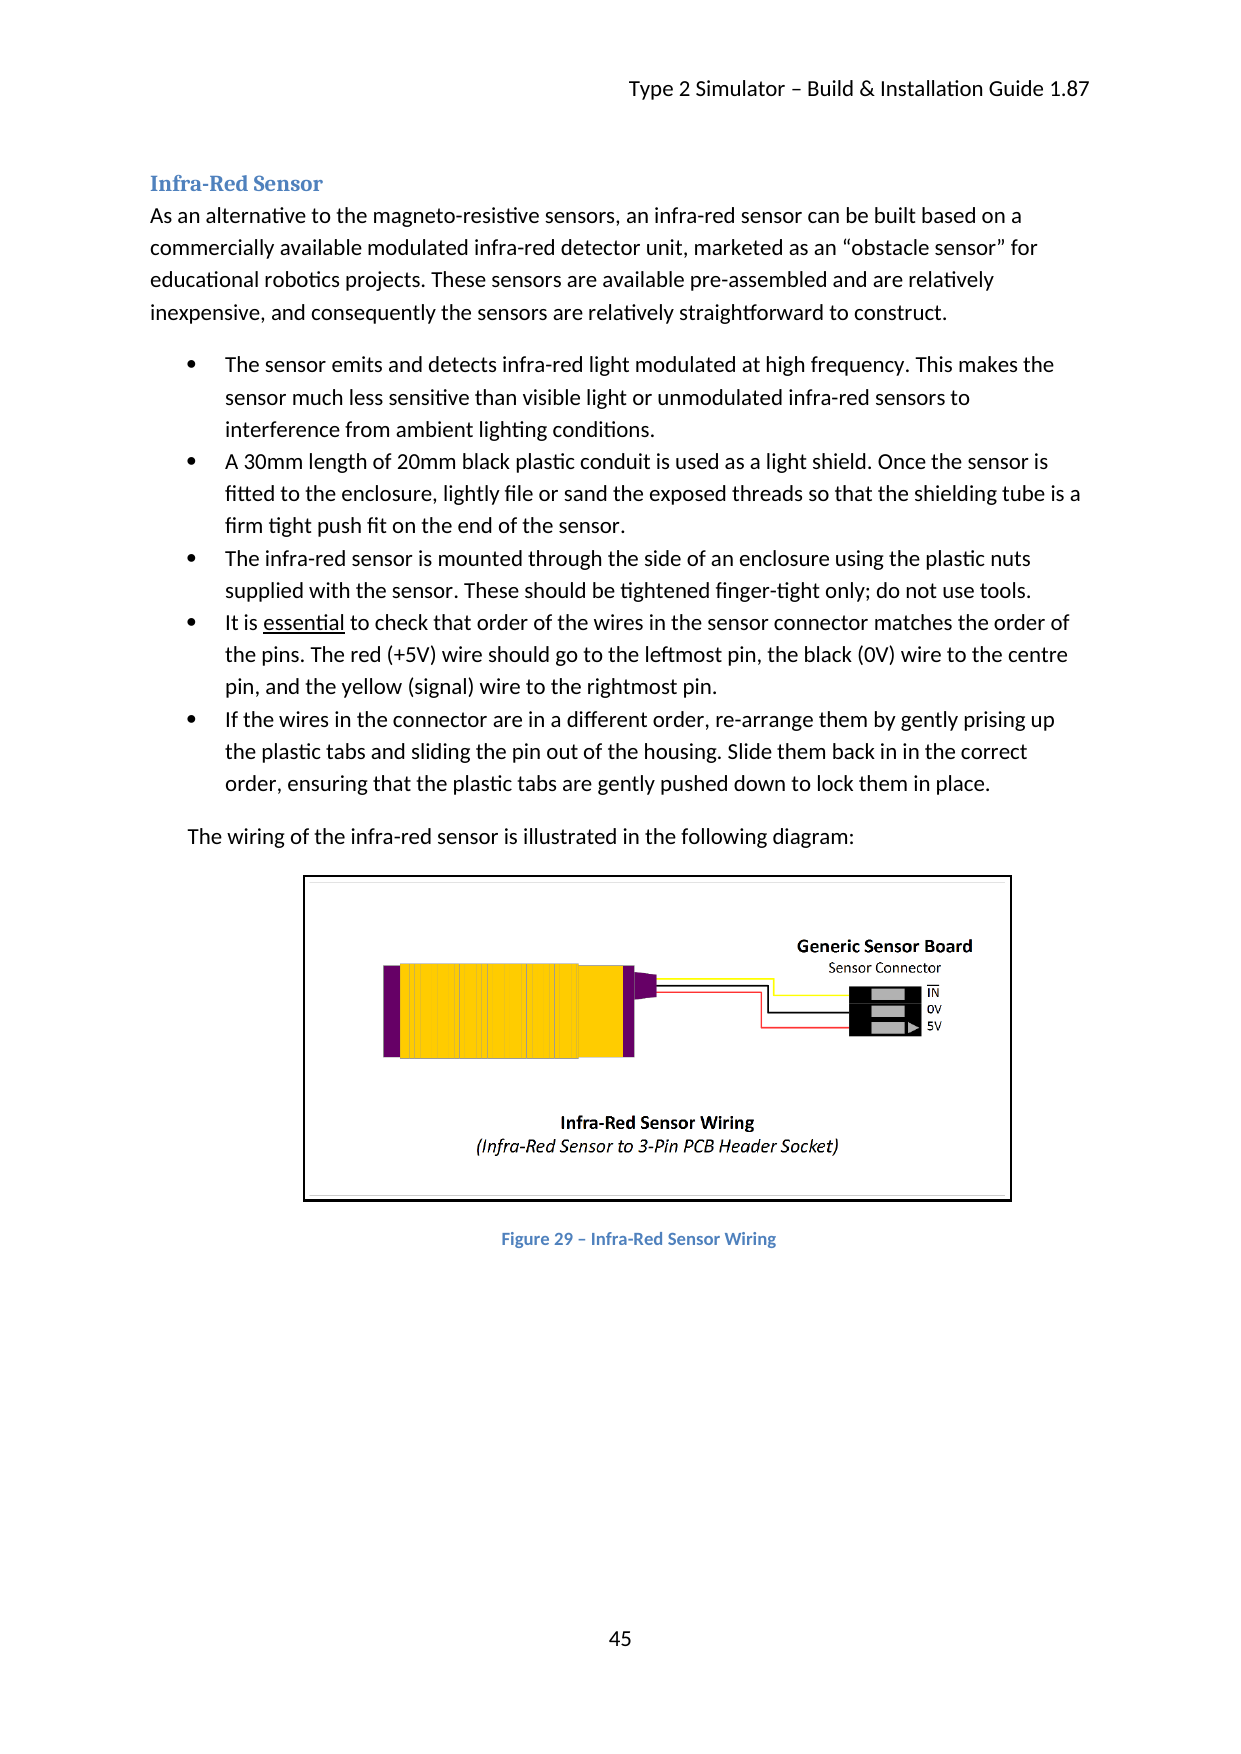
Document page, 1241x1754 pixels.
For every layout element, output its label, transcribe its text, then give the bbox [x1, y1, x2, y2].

list The sensor emits and detects infra-red light modulated at high frequency. This makes the sensor much less sensitive than visible light or unmodulated infra-red sensors to interference from ambient lighting conditions. [187, 351, 1090, 443]
text As an alternative to the magneto-resistive sensors, an infra-red sensor can be built based on a commercially available modulated infra-red detector unit, marketed as an “obstacle sensor” for educational robotics projects. These sensors are available pre-assembled and are relatively inexpensive, and consequently the sensors are relatively straightforward to construct. [150, 201, 1090, 326]
picture [305, 877, 1010, 1199]
subtitle Infra-Red Sensor [150, 171, 1090, 197]
list It is essential to check that order of the wires in the sensor connector matches the order of the pins. The red (+5V) wire should go to the leftmost pin, the black (0V) wire to the centre pin, and the yellow (signal) wire to the rightmost pin. [187, 608, 1090, 701]
list A 30mm length of 20mm black plastic conduit is used as a light shield. Once the sensor is fitted to the enclosure, lightly file or sand the exposed threads so that the shielding tube is a firm tight push fit on the end of the sensor. [187, 447, 1090, 539]
text The wiring of the infra-red sensor is illustrated in the following diagram: [187, 822, 1090, 850]
text Figure 29 – Infra-Red Sensor Wiring [187, 1227, 1090, 1249]
list If the wires in the connector are in a different order, re-arrange them by gently prising up the plastic tabs and sliding the pin out of the housing. Slide them back in in the correct order, ensuring that the plastic tabs are gently pushed down to lock them in place. [187, 705, 1090, 797]
list The infra-red sensor is mounted through the side of an enclosure using the plastic nuts supplied with the sensor. These should be tightened finger-tight only; do not use tools. [187, 544, 1090, 604]
